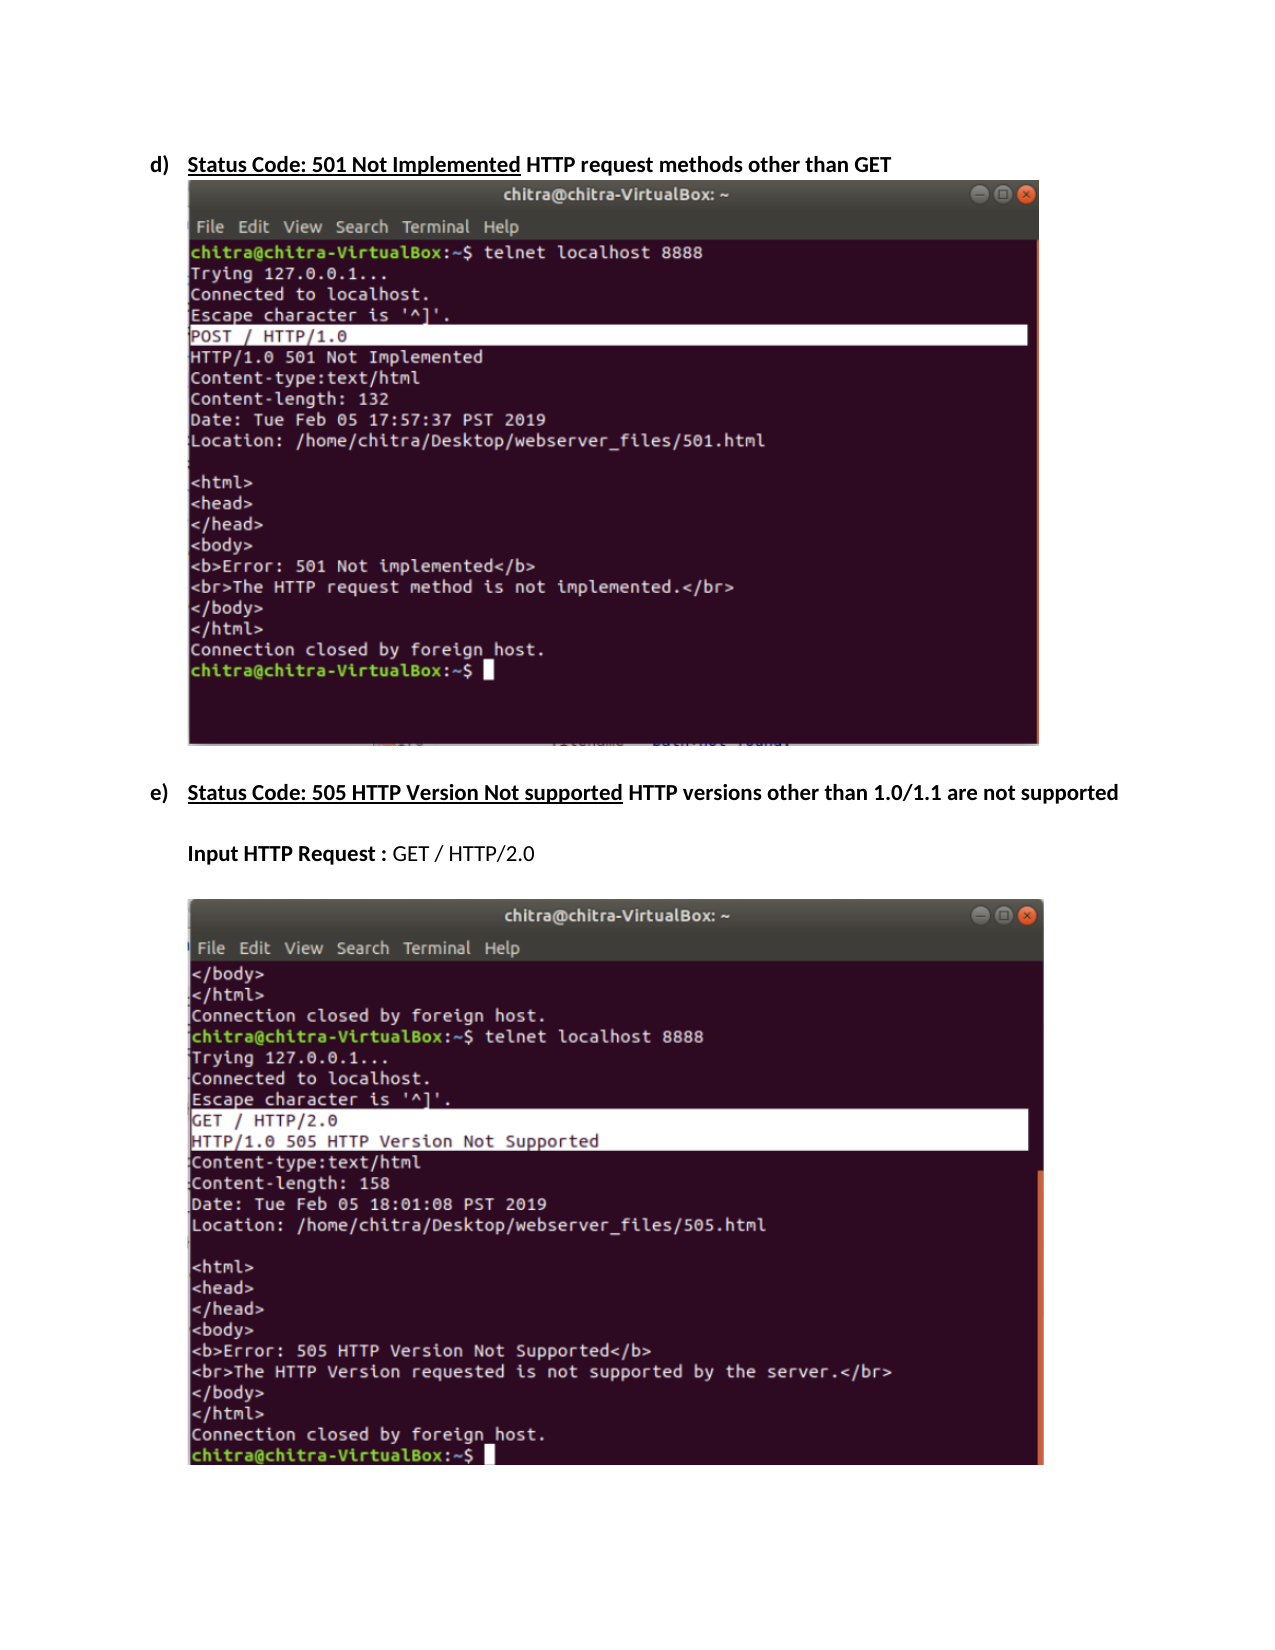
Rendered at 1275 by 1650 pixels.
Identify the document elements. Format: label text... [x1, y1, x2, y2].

list Input HTTP Request : GET / HTTP/2.0 [187, 839, 1125, 867]
list Status Code: 505 HTTP Version Not supported HTTP versions other than 1.0/1.1 are not supported [150, 778, 1125, 806]
picture [187, 180, 1039, 746]
list Status Code: 501 Not Implemented HTTP request methods other than GET [150, 150, 1125, 178]
picture [187, 899, 1044, 1465]
